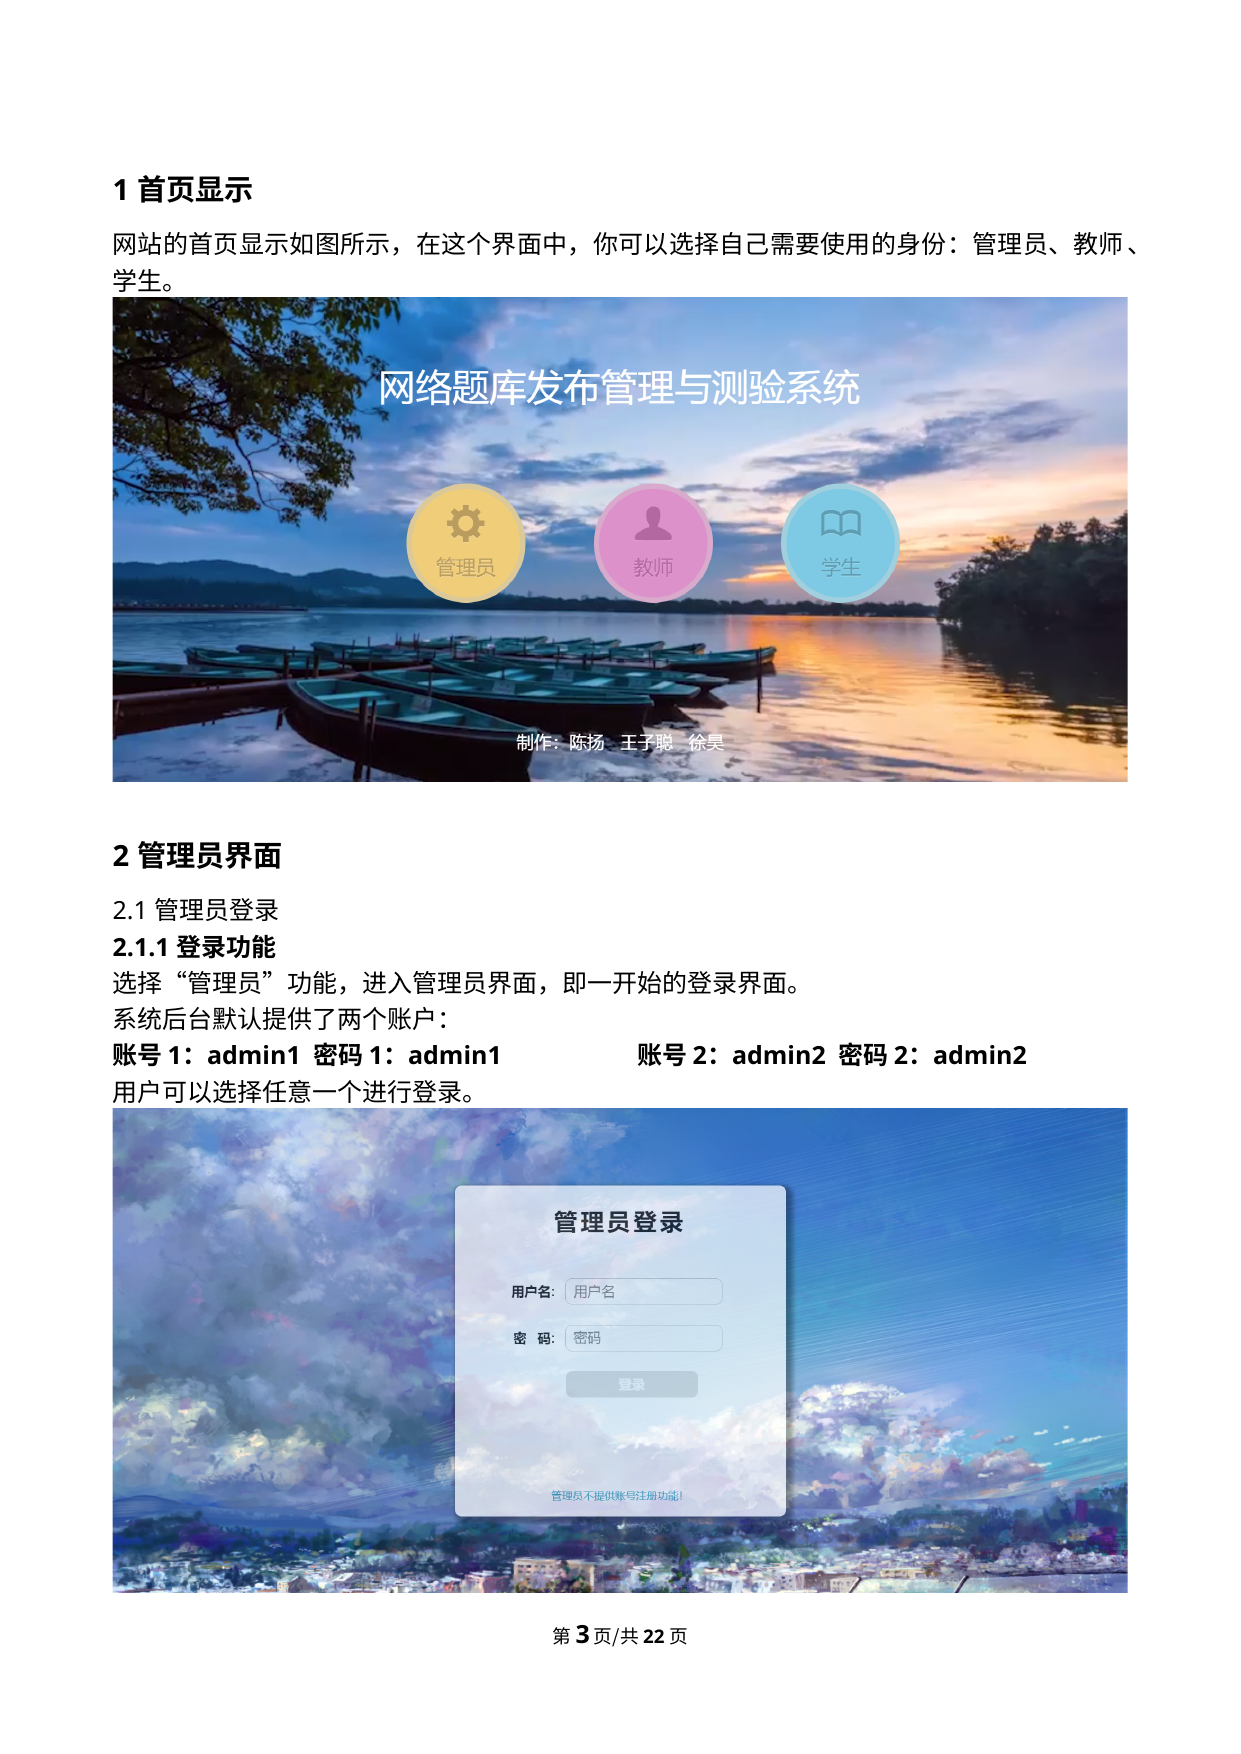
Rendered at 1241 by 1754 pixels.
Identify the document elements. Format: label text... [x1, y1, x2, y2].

text 2 管理员界面 [112, 832, 1128, 874]
text 系统后台默认提供了两个账户： [112, 999, 1128, 1036]
text 1 首页显示 [112, 166, 1128, 209]
text 2.1.1 登录功能 [112, 927, 1128, 963]
text 用户可以选择任意一个进行登录。 [112, 1072, 1128, 1108]
text 网站的首页显示如图所示，在这个界面中，你可以选择自己需要使用的身份：管理员、教师、学生。 [112, 225, 1128, 297]
text 2.1 管理员登录 [112, 891, 1128, 927]
text 选择“管理员”功能，进入管理员界面，即一开始的登录界面。 [112, 963, 1128, 999]
text 账号1：admin1 密码1：admin1 账号2：admin2 密码2：admin2 [112, 1036, 1128, 1072]
picture [112, 297, 1128, 782]
picture [112, 1108, 1128, 1593]
